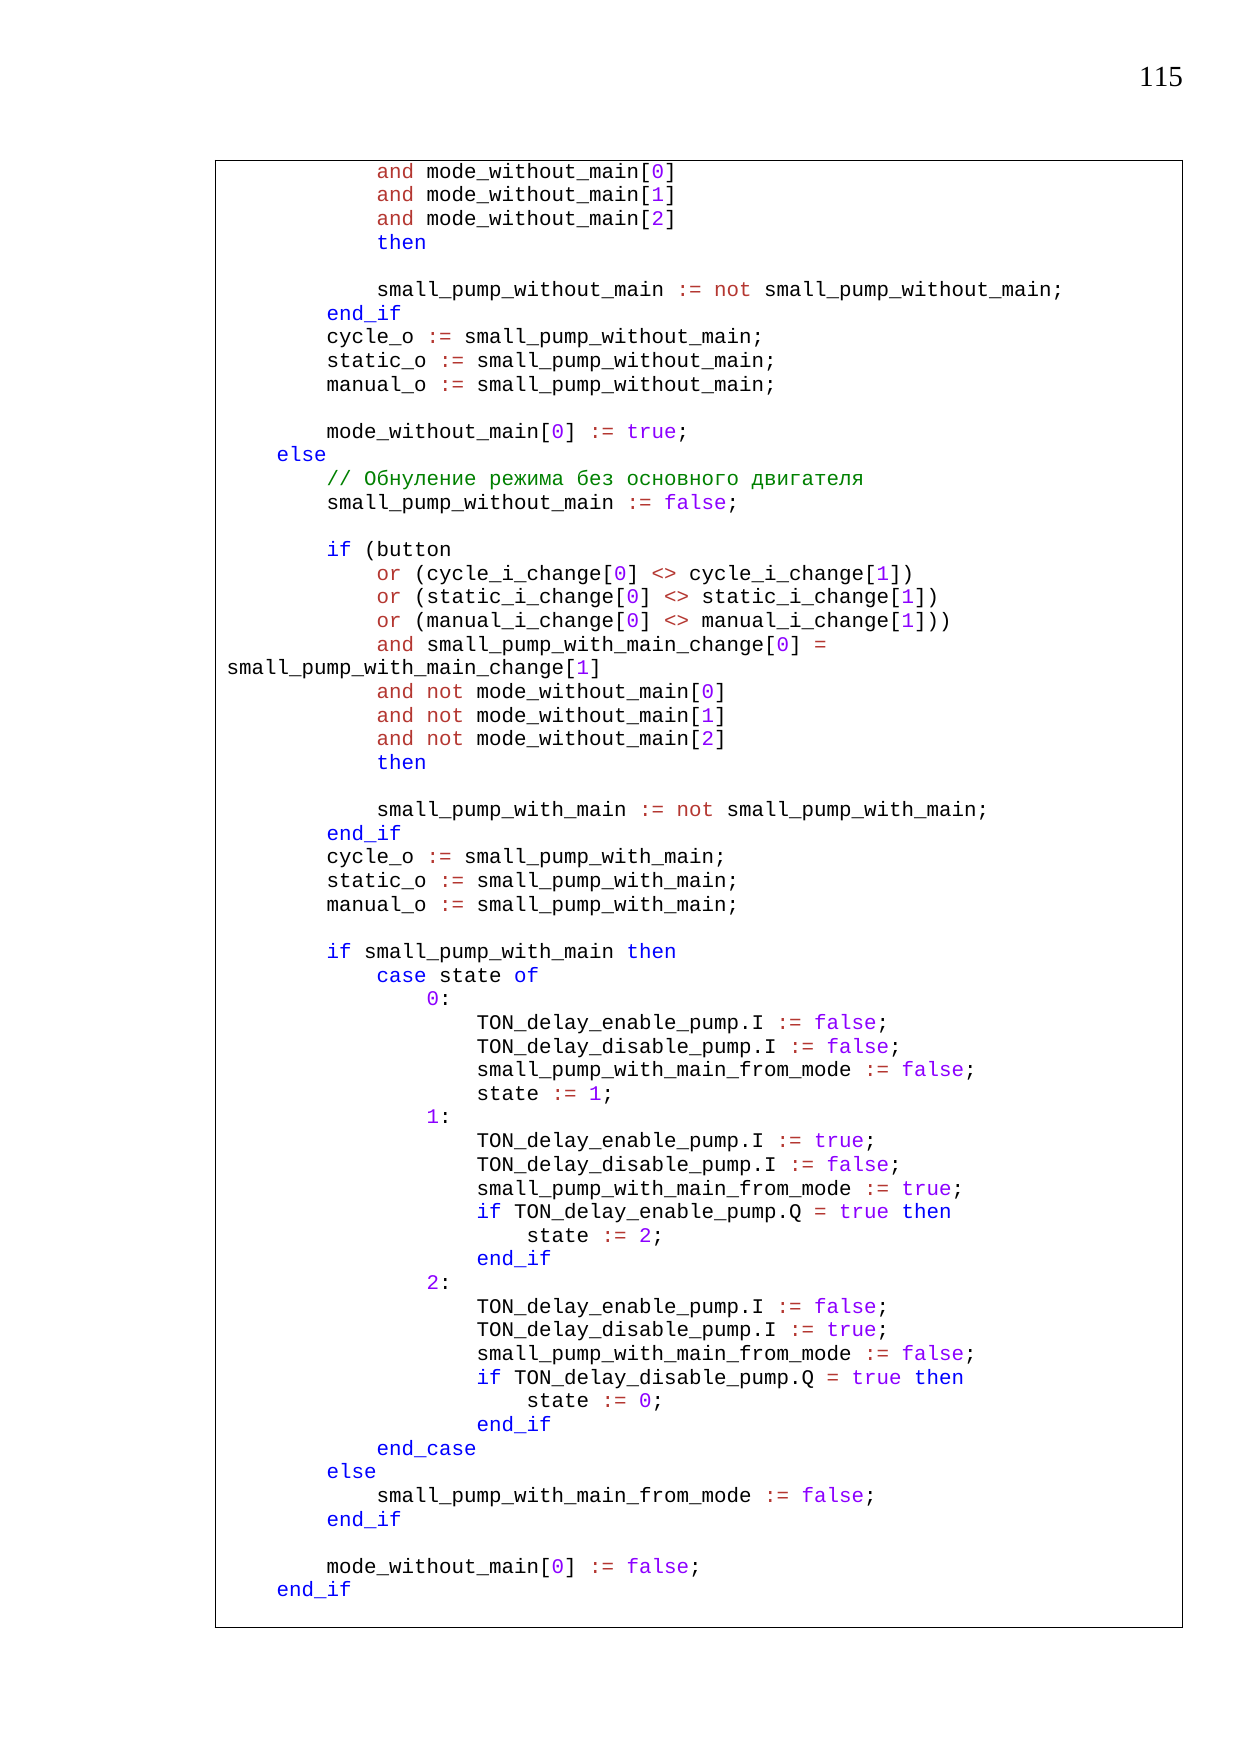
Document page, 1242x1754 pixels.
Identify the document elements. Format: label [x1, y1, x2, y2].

table_header [216, 161, 1182, 1627]
